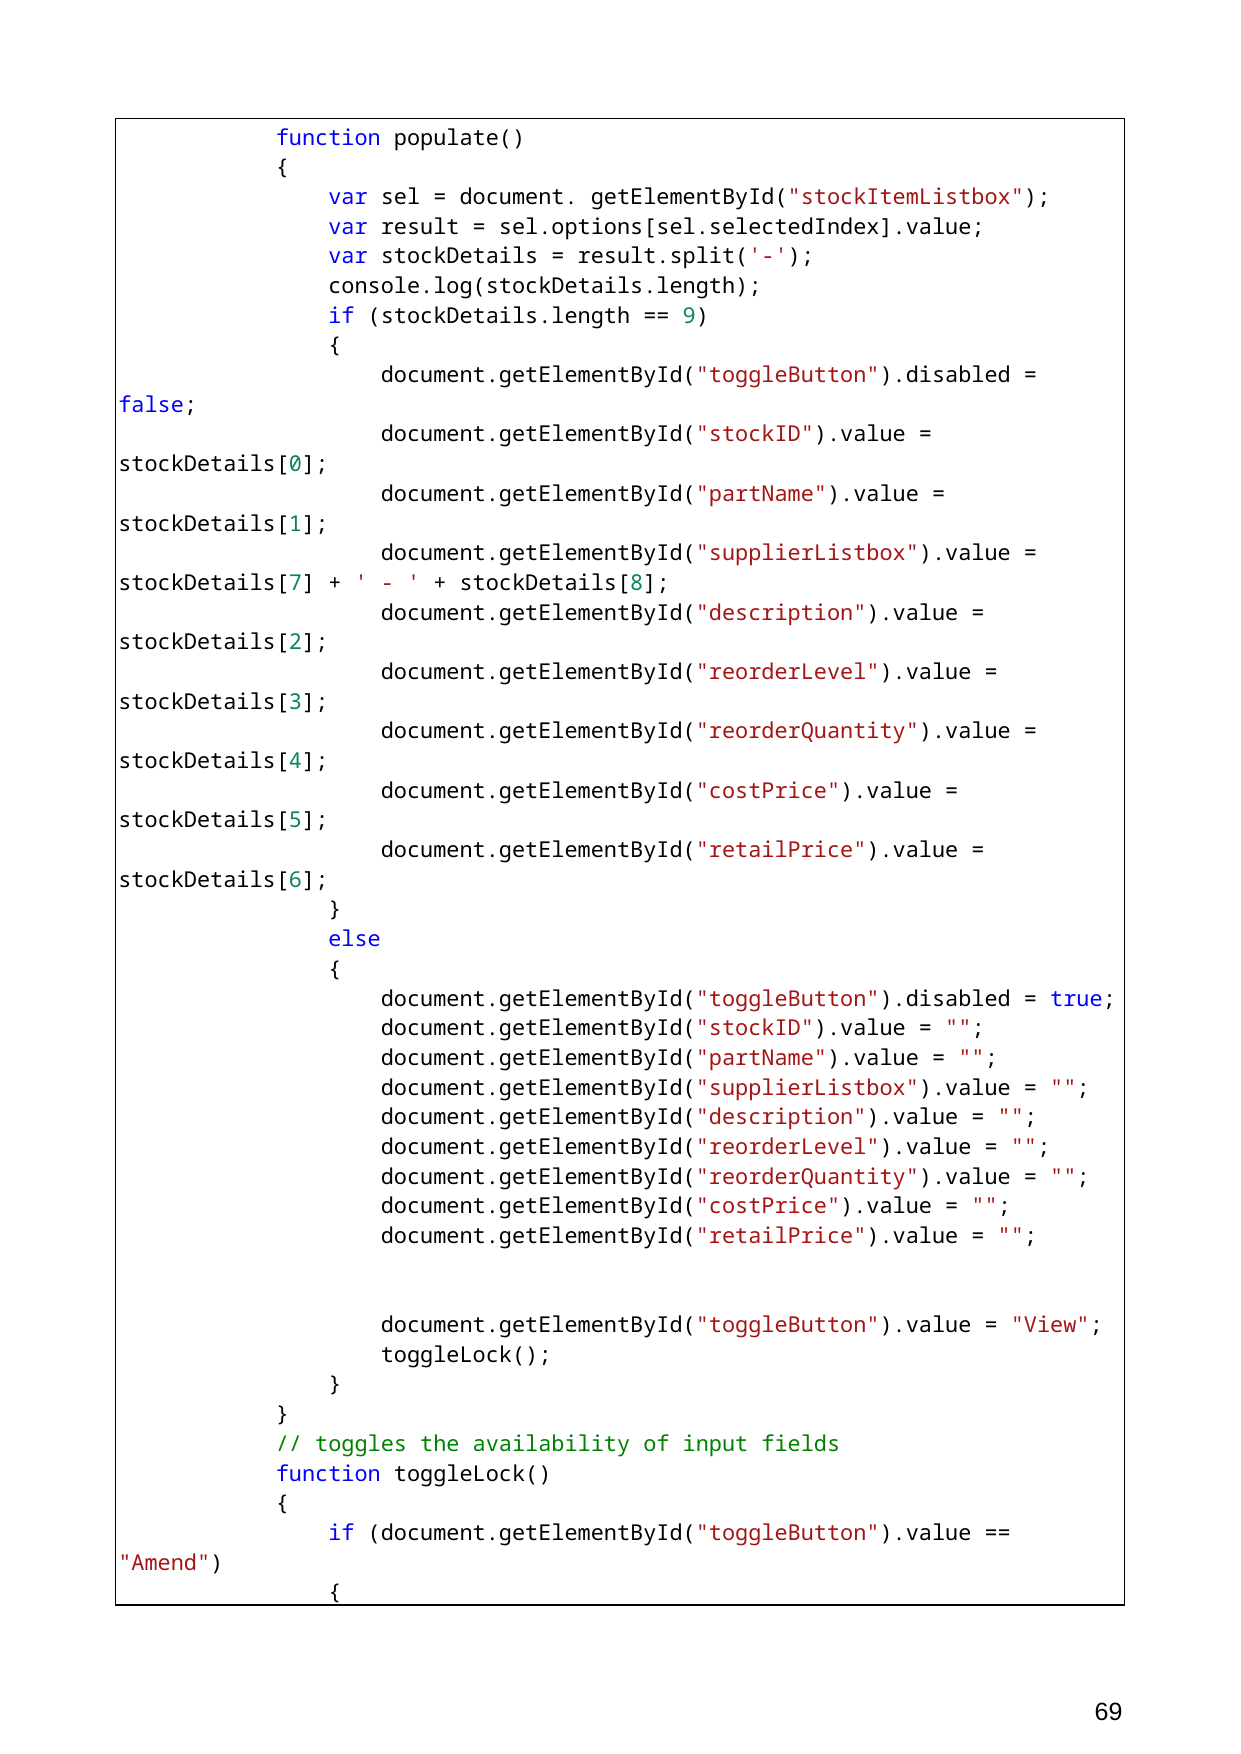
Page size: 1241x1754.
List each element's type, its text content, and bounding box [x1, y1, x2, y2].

text document.getElementById("stockID").value = ""; [118, 1012, 1122, 1042]
text toggleLock(); [118, 1338, 1122, 1368]
text var stockDetails = result.split('-'); [118, 240, 1122, 270]
text var result = sel.options[sel.selectedIndex].value; [118, 210, 1122, 240]
text document.getElementById("supplierListbox").value = ""; [118, 1071, 1122, 1101]
text else [118, 923, 1122, 952]
text document.getElementById("costPrice").value = ""; [118, 1190, 1122, 1220]
text document.getElementById("reorderLevel").value = stockDetails[3]; [118, 656, 1122, 715]
text document.getElementById("description").value = stockDetails[2]; [118, 596, 1122, 656]
text document.getElementById("description").value = ""; [118, 1101, 1122, 1131]
text { [118, 1487, 1122, 1517]
text document.getElementById("reorderQuantity").value = ""; [118, 1160, 1122, 1190]
text document.getElementById("toggleButton").disabled = false; [118, 359, 1122, 418]
text document.getElementById("retailPrice").value = ""; [118, 1220, 1122, 1249]
text document.getElementById("reorderQuantity").value = stockDetails[4]; [118, 715, 1122, 774]
text { [118, 151, 1122, 181]
text document.getElementById("partName").value = stockDetails[1]; [118, 477, 1122, 537]
text if (document.getElementById("toggleButton").value == "Amend") [118, 1517, 1122, 1576]
text document.getElementById("retailPrice").value = stockDetails[6]; [118, 834, 1122, 893]
text function toggleLock() [118, 1457, 1122, 1487]
text document.getElementById("supplierListbox").value = stockDetails[7] + ' - ' + stockDetails[8]; [118, 537, 1122, 596]
text document.getElementById("costPrice").value = stockDetails[5]; [118, 774, 1122, 834]
text document.getElementById("toggleButton").value = "View"; [118, 1309, 1122, 1338]
text document.getElementById("toggleButton").disabled = true; [118, 982, 1122, 1012]
text // toggles the availability of input fields [118, 1427, 1122, 1457]
text document.getElementById("stockID").value = stockDetails[0]; [118, 418, 1122, 477]
text } [118, 1368, 1122, 1398]
text function populate() [116, 119, 1124, 151]
text if (stockDetails.length == 9) [118, 299, 1122, 329]
text } [118, 1398, 1122, 1427]
text document.getElementById("partName").value = ""; [118, 1042, 1122, 1071]
text } [118, 893, 1122, 923]
text { [118, 329, 1122, 359]
text var sel = document. getElementById("stockItemListbox"); [118, 181, 1122, 210]
text console.log(stockDetails.length); [118, 270, 1122, 299]
text { [118, 1576, 1122, 1604]
text document.getElementById("reorderLevel").value = ""; [118, 1131, 1122, 1160]
text { [118, 952, 1122, 982]
